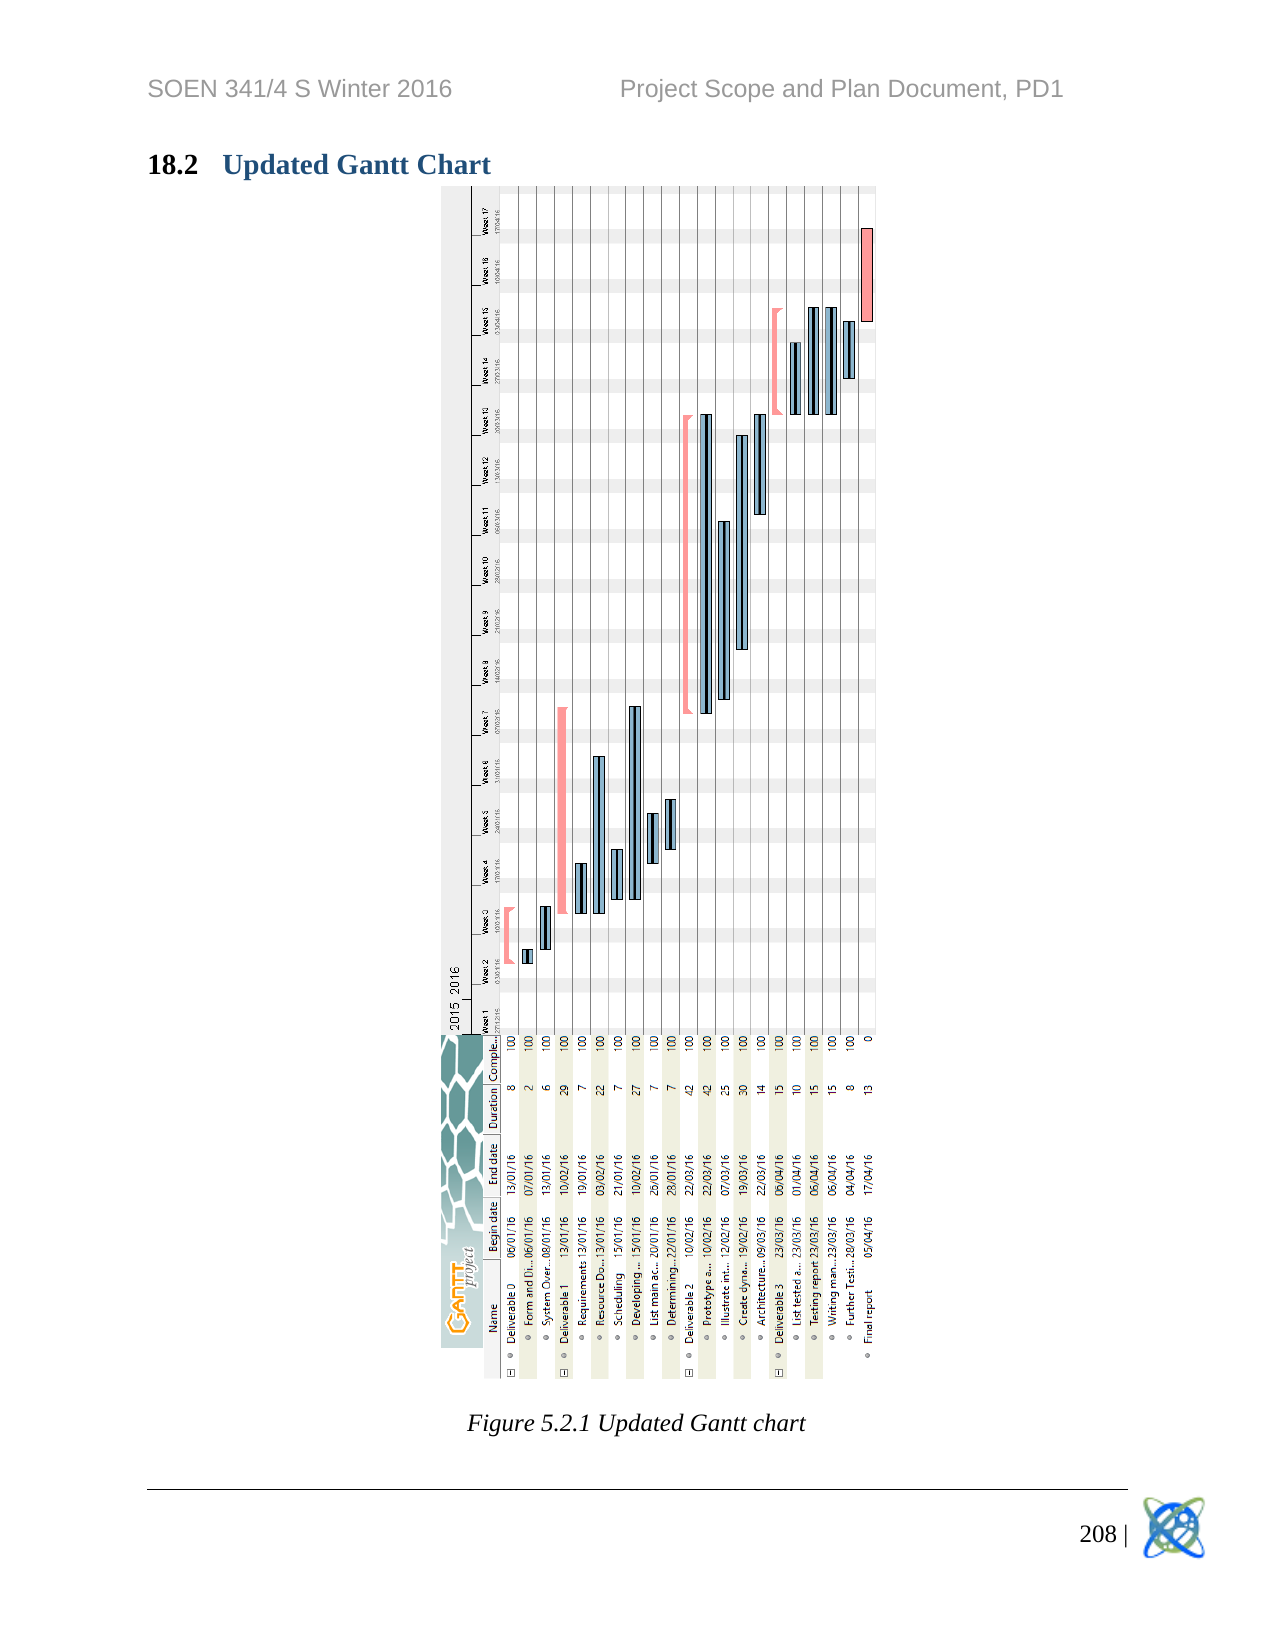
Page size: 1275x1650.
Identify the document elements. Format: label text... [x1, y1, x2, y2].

picture [399, 186, 876, 1379]
picture [1123, 1490, 1224, 1566]
text Figure 5.2.1 Updated Gantt chart [147, 1408, 1128, 1436]
text Updated Gantt Chart [147, 147, 1128, 181]
